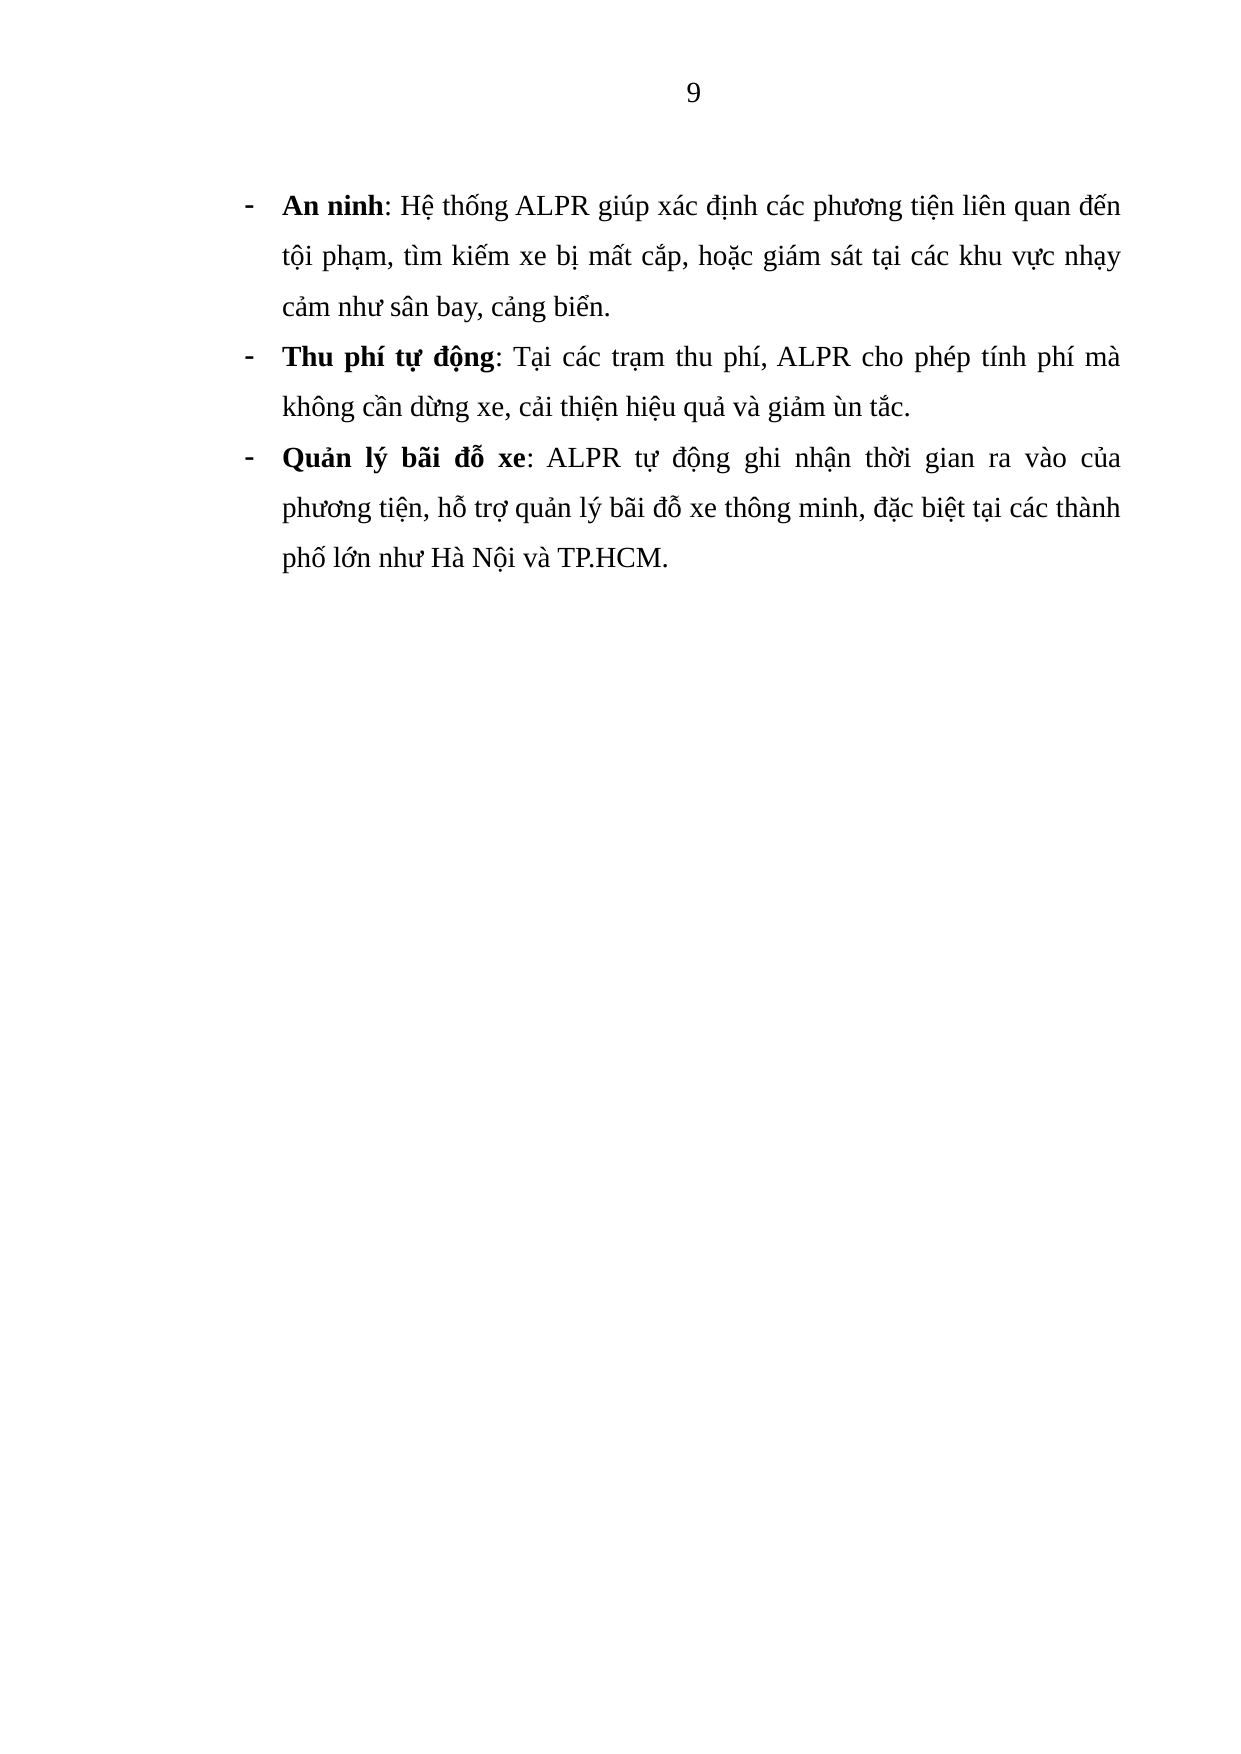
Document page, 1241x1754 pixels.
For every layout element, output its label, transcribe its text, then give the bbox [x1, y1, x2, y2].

list Quản lý bãi đỗ xe: ALPR tự động ghi nhận thời gian ra vào của phương tiện, hỗ trợ quản lý bãi đỗ xe thông minh, đặc biệt tại các thành phố lớn như Hà Nội và TP.HCM. [244, 440, 1122, 574]
list Thu phí tự động: Tại các trạm thu phí, ALPR cho phép tính phí mà không cần dừng xe, cải thiện hiệu quả và giảm ùn tắc. [244, 339, 1122, 423]
list An ninh: Hệ thống ALPR giúp xác định các phương tiện liên quan đến tội phạm, tìm kiếm xe bị mất cắp, hoặc giám sát tại các khu vực nhạy cảm như sân bay, cảng biển. [244, 188, 1122, 322]
